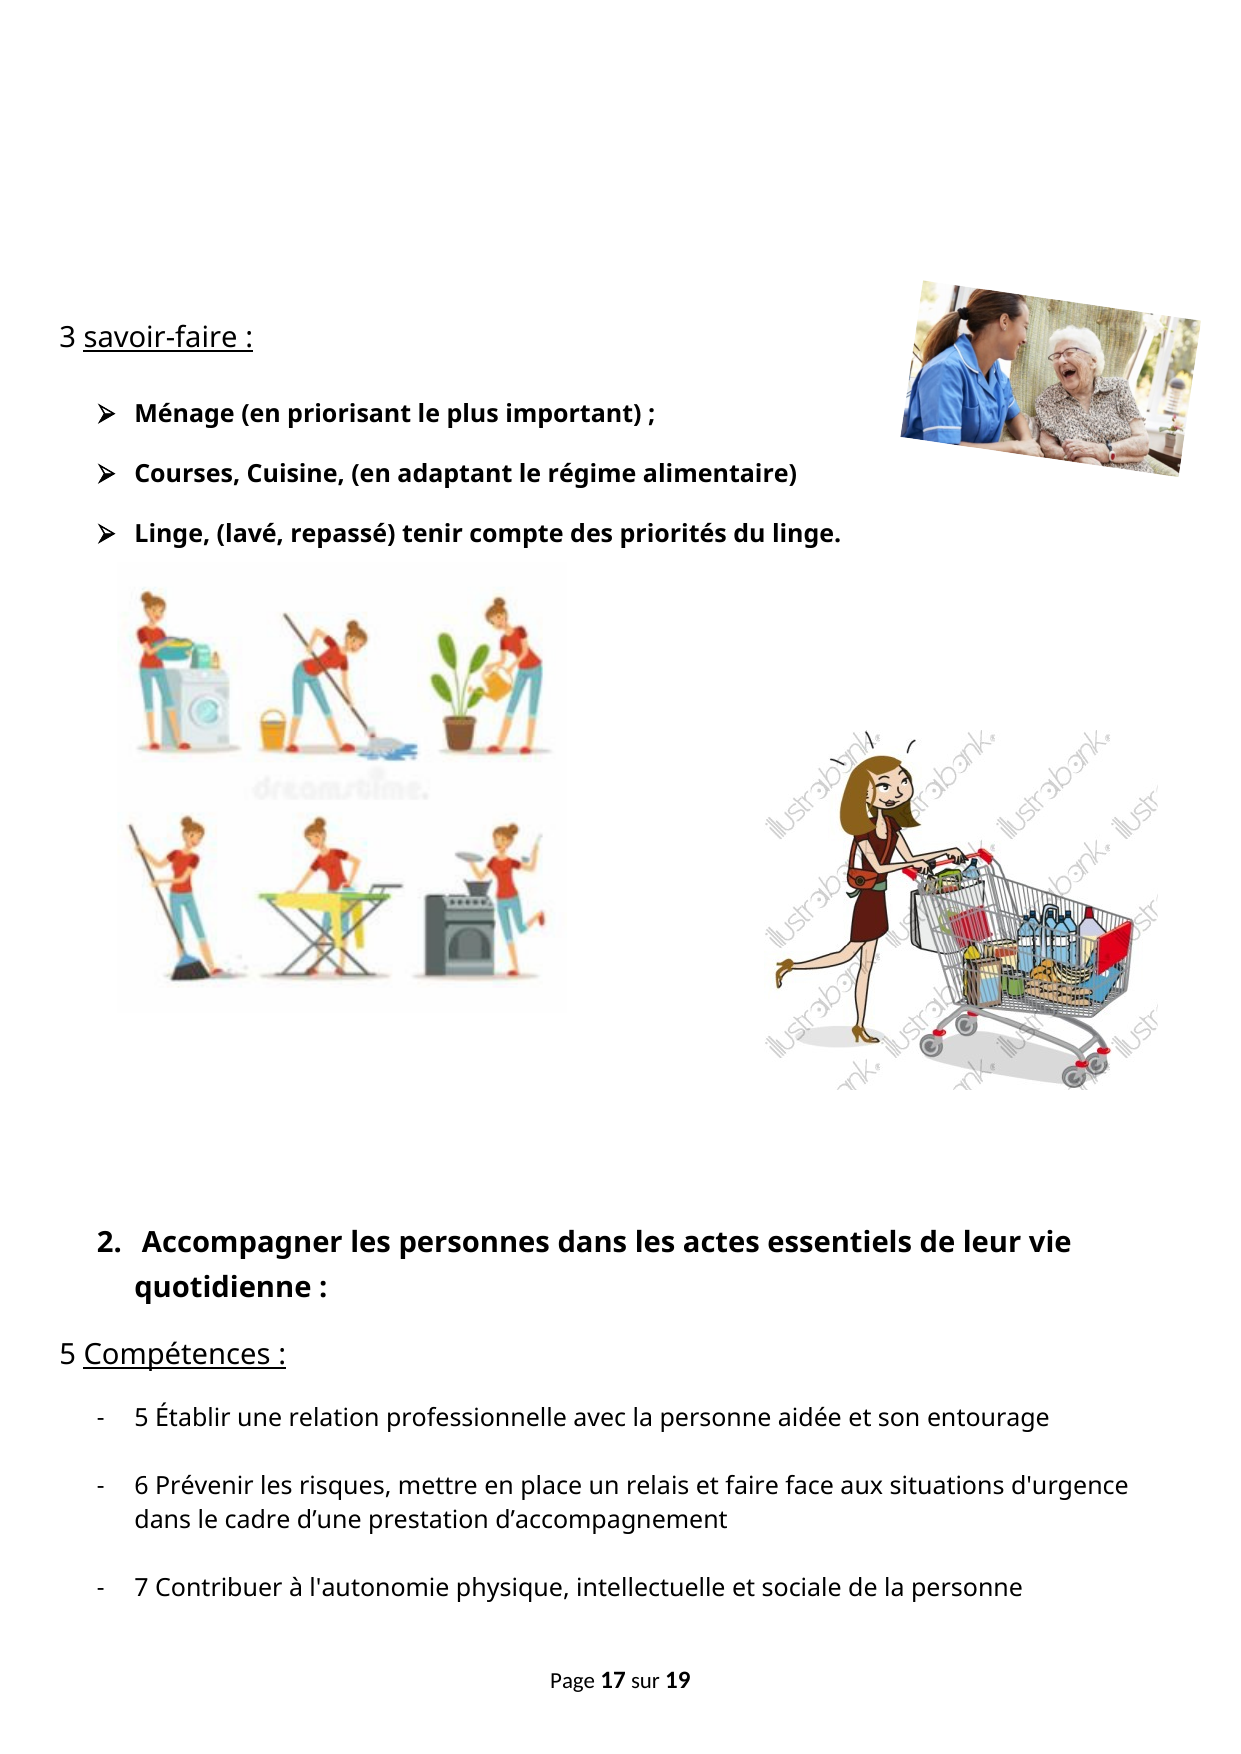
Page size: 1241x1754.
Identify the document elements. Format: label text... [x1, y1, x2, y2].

list Courses, Cuisine, (en adaptant le régime alimentaire) [97, 456, 1181, 490]
list Accompagner les personnes dans les actes essentiels de leur vie quotidienne : [97, 1221, 1181, 1306]
picture [117, 562, 568, 1013]
list 5 Établir une relation professionnelle avec la personne aidée et son entourage [97, 1400, 1181, 1434]
list Ménage (en priorisant le plus important) ; [97, 396, 1181, 430]
text 3 savoir-faire : [59, 317, 1181, 356]
list 6 Prévenir les risques, mettre en place un relais et faire face aux situations d'urgence dans le cadre d’une prestation d’accompagnement [97, 1468, 1181, 1536]
picture [918, 281, 1169, 317]
list 7 Contribuer à l'autonomie physique, intellectuelle et sociale de la personne [97, 1570, 1181, 1604]
text 5 Compétences : [59, 1333, 1181, 1373]
picture [901, 318, 1200, 456]
picture [764, 730, 1158, 1090]
list Linge, (lavé, repassé) tenir compte des priorités du linge. [97, 516, 1181, 550]
